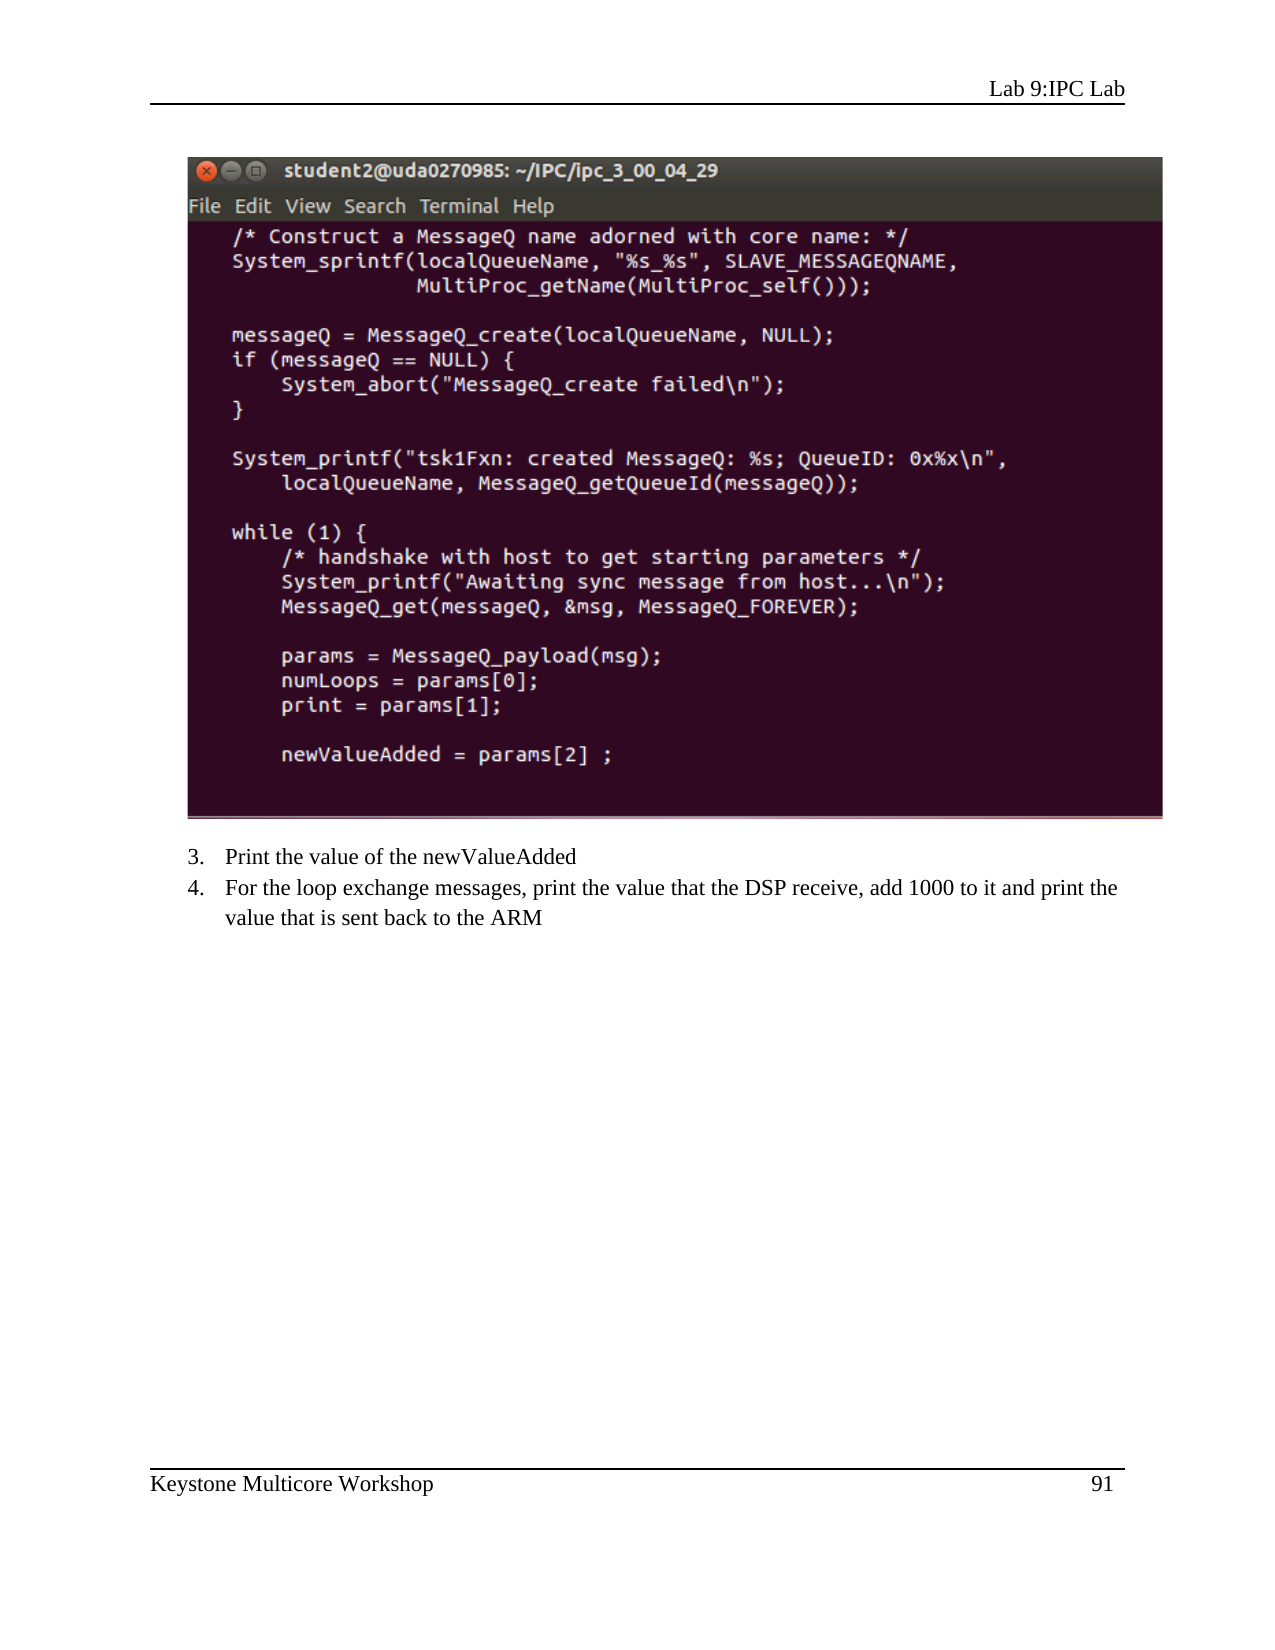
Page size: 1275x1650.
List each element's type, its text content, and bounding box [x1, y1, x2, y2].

picture [187, 157, 1163, 819]
list Print the value of the newValueAdded [187, 843, 1125, 870]
list For the loop exchange messages, print the value that the DSP receive, add 1000 to it and print the value that is sent back to the ARM [187, 873, 1125, 930]
